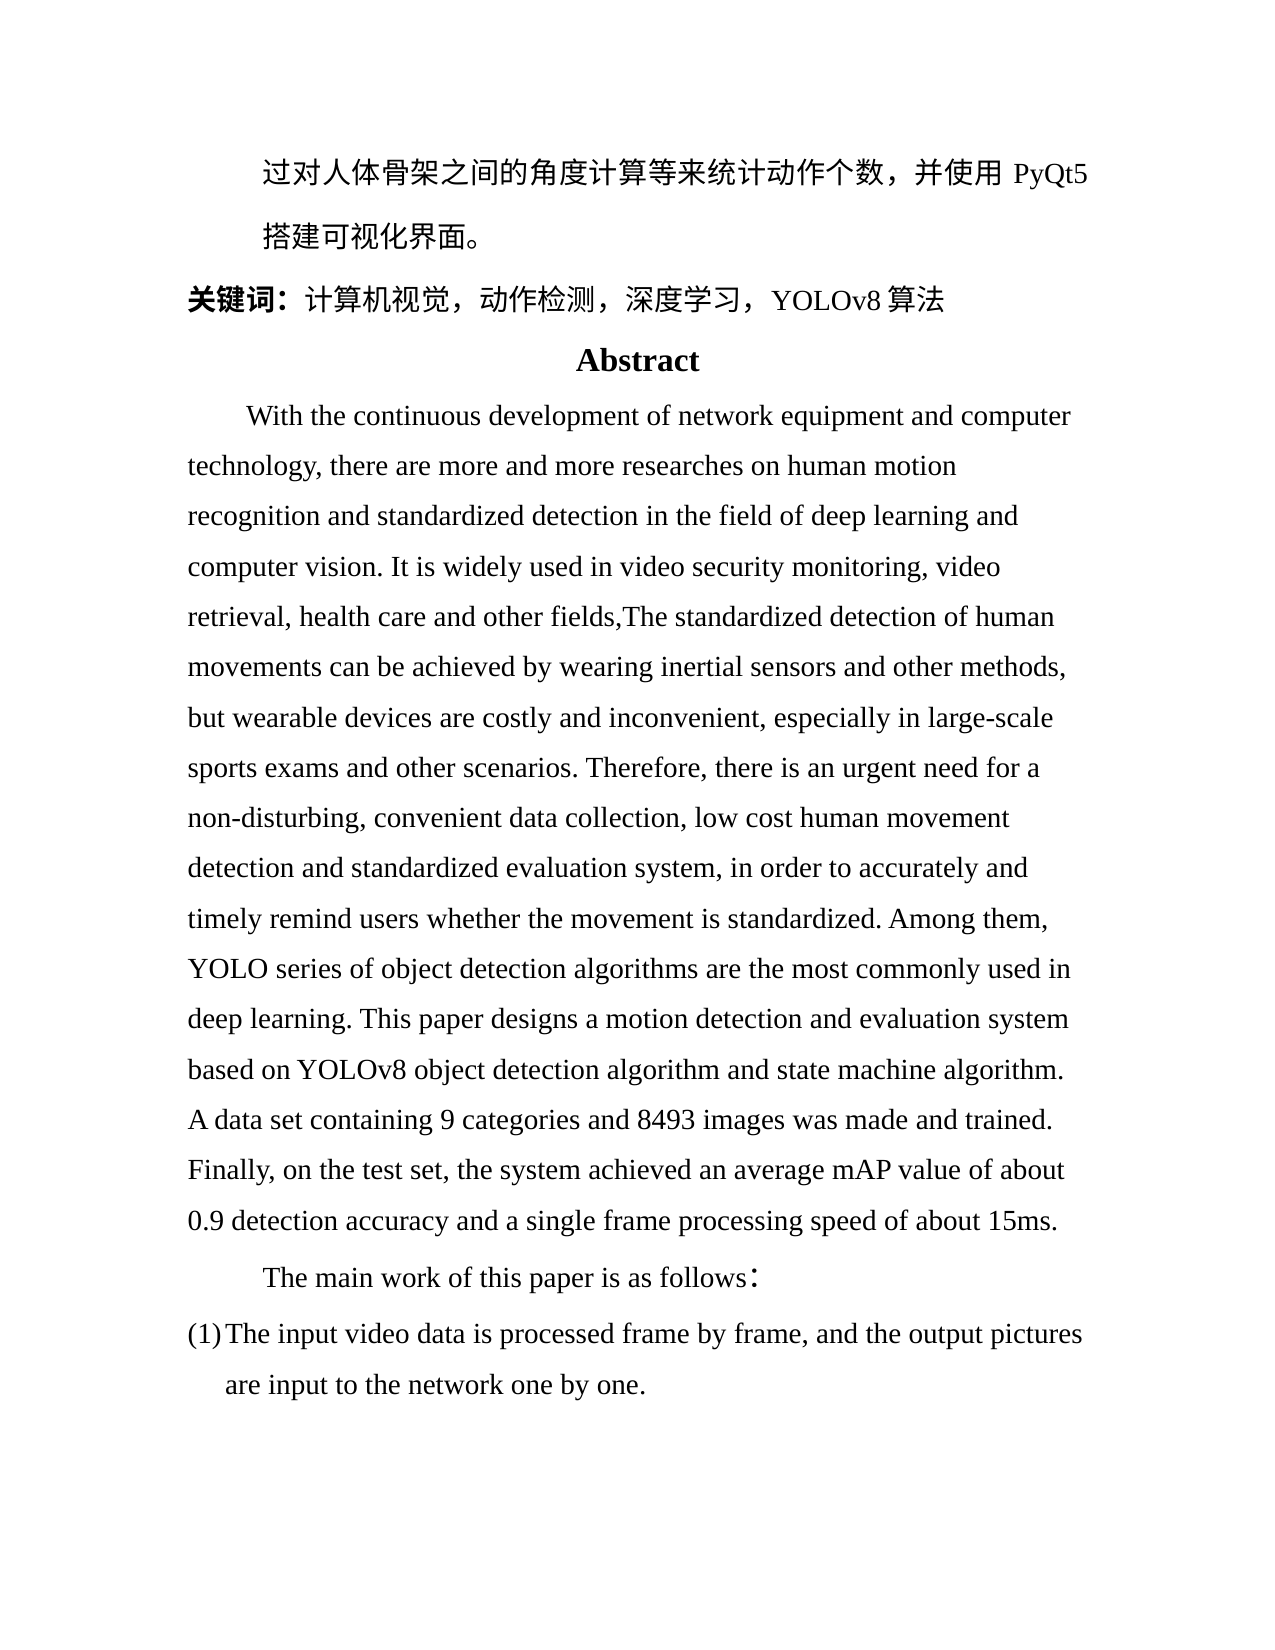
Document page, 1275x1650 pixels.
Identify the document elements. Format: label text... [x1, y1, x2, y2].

text 关键词：计算机视觉，动作检测，深度学习，YOLOv8算法 [187, 277, 1087, 319]
text Abstract [187, 340, 1087, 379]
list The input video data is processed frame by frame, and the output pictures are input to the network one by one. [187, 1317, 1087, 1400]
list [187, 150, 1087, 256]
text With the continuous development of network equipment and computer technology, there are more and more researches on human motion recognition and standardized detection in the field of deep learning and computer vision. It is widely used in video security monitoring, video retrieval, health care and other fields,The standardized detection of human movements can be achieved by wearing inertial sensors and other methods, but wearable devices are costly and inconvenient, especially in large-scale sports exams and other scenarios. Therefore, there is an urgent need for a non-disturbing, convenient data collection, low cost human movement detection and standardized evaluation system, in order to accurately and timely remind users whether the movement is standardized. Among them, YOLO series of object detection algorithms are the most commonly used in deep learning. This paper designs a motion detection and evaluation system based on YOLOv8 object detection algorithm and state machine algorithm. A data set containing 9 categories and 8493 images was made and trained. Finally, on the test set, the system achieved an average mAP value of about 0.9 detection accuracy and a single frame processing speed of about 15ms. [187, 398, 1087, 1236]
text The main work of this paper is as follows： [262, 1253, 1087, 1295]
